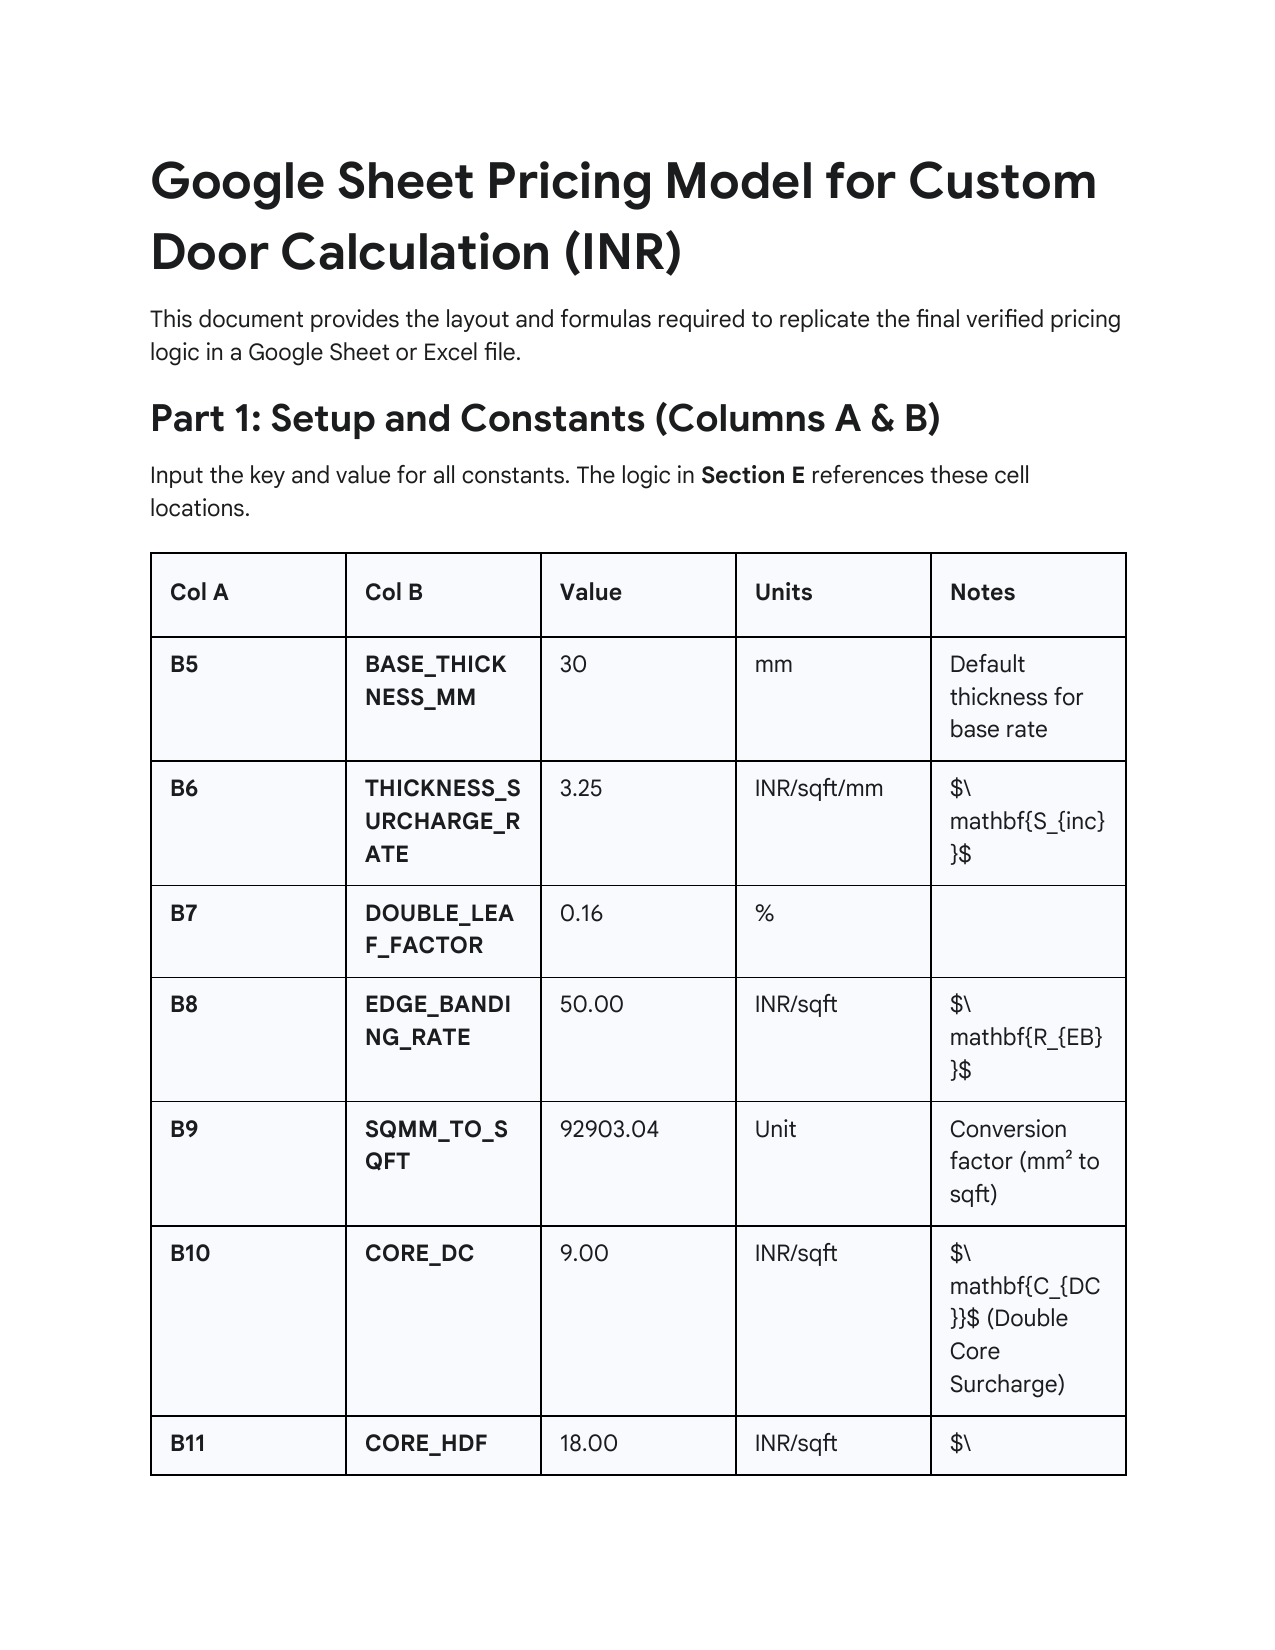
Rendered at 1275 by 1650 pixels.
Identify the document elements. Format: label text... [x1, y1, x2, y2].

table_cell EDGE_BANDING_RATE [347, 978, 540, 1101]
table_header Col A [152, 554, 345, 636]
table_cell 18.00 [542, 1417, 735, 1474]
table_header Notes [932, 554, 1125, 636]
table_cell $\mathbf{R_{EB}}$ [932, 978, 1125, 1101]
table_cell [932, 1417, 1125, 1474]
table_cell THICKNESS_SURCHARGE_RATE [347, 762, 540, 885]
table_cell B7 [152, 886, 345, 976]
table_cell BASE_THICKNESS_MM [347, 638, 540, 760]
table_cell INR/sqft [737, 978, 930, 1101]
table_cell Conversion factor (mm² to sqft) [932, 1102, 1125, 1225]
table_cell DOUBLE_LEAF_FACTOR [347, 886, 540, 976]
table_cell 3.25 [542, 762, 735, 885]
table_header Col B [347, 554, 540, 636]
table_cell $\mathbf{C_{DC}}$ (Double Core Surcharge) [932, 1227, 1125, 1415]
table_header Value [542, 554, 735, 636]
table_cell B5 [152, 638, 345, 760]
table_cell Default thickness for base rate [932, 638, 1125, 760]
table_cell 30 [542, 638, 735, 760]
table_cell B10 [152, 1227, 345, 1415]
table_cell 50.00 [542, 978, 735, 1101]
table_cell CORE_DC [347, 1227, 540, 1415]
table_cell 0.16 [542, 886, 735, 976]
table_cell 92903.04 [542, 1102, 735, 1225]
table_cell mm [737, 638, 930, 760]
table_cell % [737, 886, 930, 976]
table_cell [932, 886, 1125, 976]
subtitle Part 1: Setup and Constants (Columns A & B) [150, 396, 1125, 443]
table_cell B11 [152, 1417, 345, 1474]
table_cell Unit [737, 1102, 930, 1225]
text Input the key and value for all constants. The logic in Section E references these cell locations. [150, 462, 1125, 523]
subtitle Google Sheet Pricing Model for Custom Door Calculation (INR) [150, 150, 1125, 284]
table_cell INR/sqft [737, 1417, 930, 1474]
table_cell B8 [152, 978, 345, 1101]
table_cell INR/sqft/mm [737, 762, 930, 885]
table_cell $\mathbf{S_{inc}}$ [932, 762, 1125, 885]
text This document provides the layout and formulas required to replicate the final verified pricing logic in a Google Sheet or Excel file. [150, 305, 1125, 367]
table_cell B6 [152, 762, 345, 885]
table_cell B9 [152, 1102, 345, 1225]
table_cell CORE_HDF [347, 1417, 540, 1474]
table_header Units [737, 554, 930, 636]
table_cell INR/sqft [737, 1227, 930, 1415]
table_cell 9.00 [542, 1227, 735, 1415]
table_cell SQMM_TO_SQFT [347, 1102, 540, 1225]
